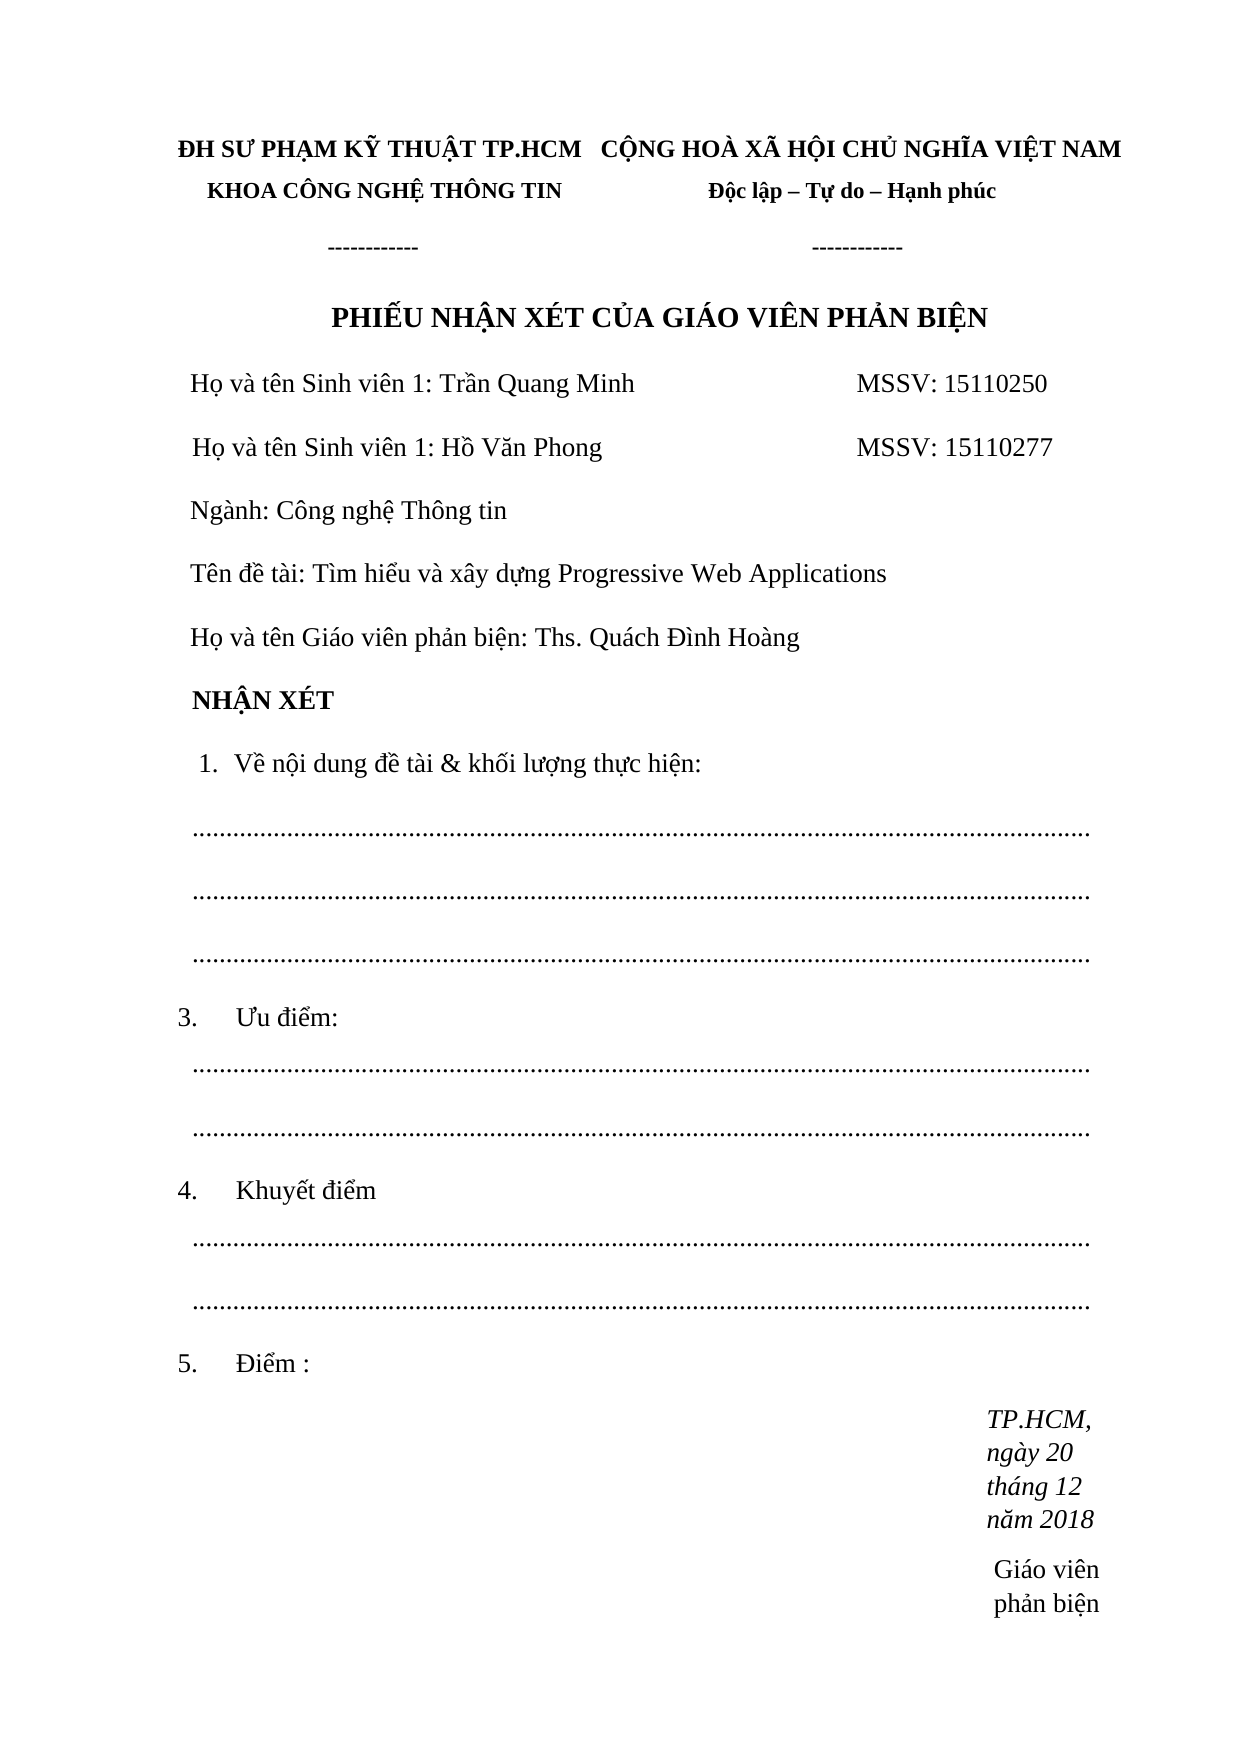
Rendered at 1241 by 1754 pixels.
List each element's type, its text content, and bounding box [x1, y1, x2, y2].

list Ưu điểm: [177, 1001, 1122, 1032]
text Tên đề tài: Tìm hiểu và xây dựng Progressive Web Applications [190, 557, 1122, 588]
text ..................................................................................................................................... [192, 1221, 1122, 1252]
list Khuyết điểm [177, 1174, 1122, 1205]
text 1. Về nội dung đề tài & khối lượng thực hiện: [198, 747, 1122, 778]
list Điểm : [177, 1347, 1122, 1378]
text ..................................................................................................................................... [192, 1284, 1122, 1315]
text PHIẾU NHẬN XÉT CỦA GIÁO VIÊN PHẢN BIỆN [177, 300, 1122, 334]
text ..................................................................................................................................... [192, 1111, 1122, 1142]
text Họ và tên Giáo viên phản biện: Ths. Quách Đình Hoàng [190, 621, 1122, 652]
text ------------ ------------ [252, 233, 1122, 260]
subtitle ĐH SƯ PHẠM KỸ THUẬT TP.HCM CỘNG HOÀ XÃ HỘI CHỦ NGHĨA VIỆT NAM [177, 134, 1122, 163]
text ..................................................................................................................................... [192, 1047, 1122, 1078]
text Họ và tên Sinh viên 1: Trần Quang Minh MSSV: 15110250 [190, 367, 1122, 398]
text Ngành: Công nghệ Thông tin [190, 494, 1122, 525]
text ..................................................................................................................................... [192, 811, 1122, 842]
text NHẬN XÉT [192, 684, 1122, 715]
text KHOA CÔNG NGHỆ THÔNG TIN Độc lập – Tự do – Hạnh phúc [177, 177, 1122, 204]
text ..................................................................................................................................... [192, 874, 1122, 905]
text Họ và tên Sinh viên 1: Hồ Văn Phong MSSV: 15110277 [192, 431, 1122, 462]
text ..................................................................................................................................... [192, 937, 1122, 968]
